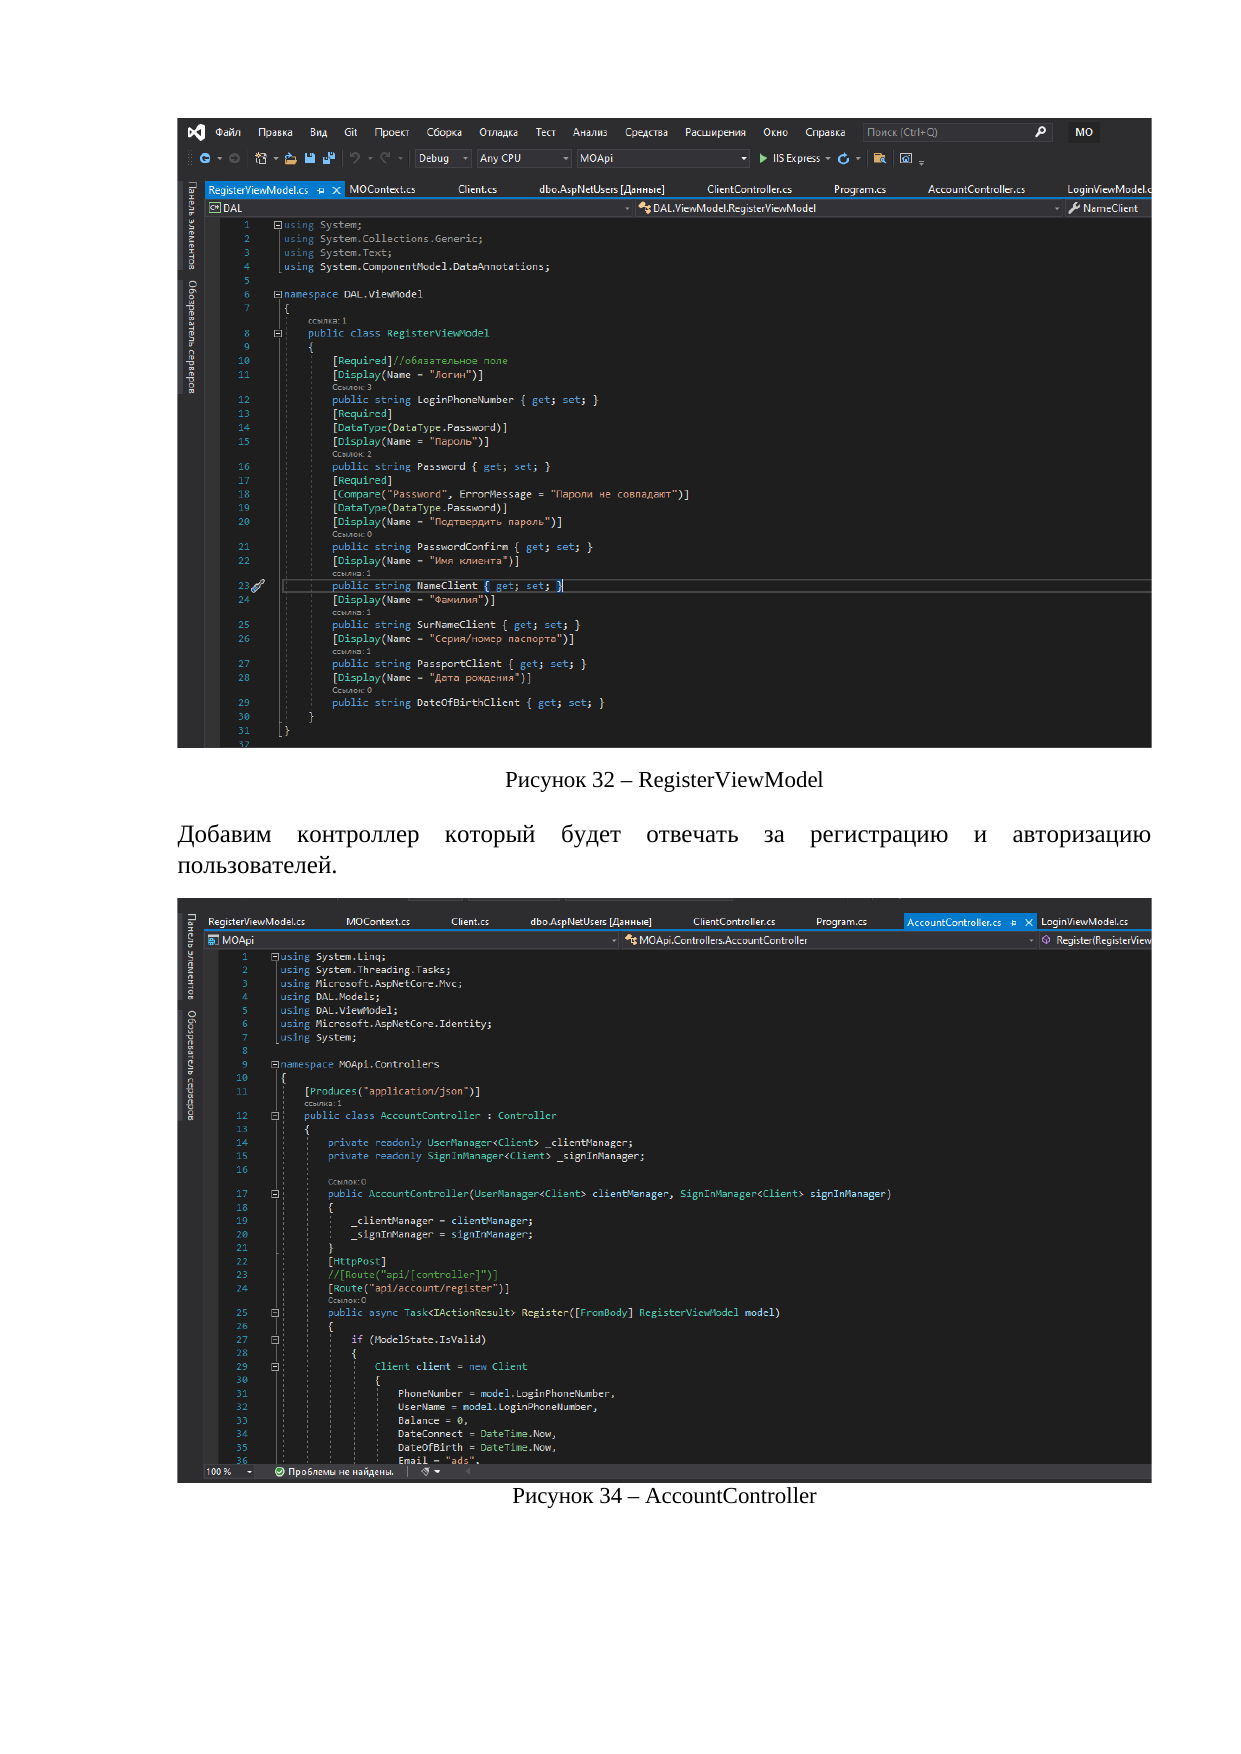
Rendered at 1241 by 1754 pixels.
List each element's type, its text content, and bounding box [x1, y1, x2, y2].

picture [177, 118, 1152, 748]
text Добавим контроллер который будет отвечать за регистрацию и авторизацию пользователей. [177, 819, 1152, 879]
picture [177, 898, 1152, 1483]
text Рисунок 32 – RegisterViewModel [177, 767, 1152, 793]
text Рисунок 34 – AccountController [177, 1483, 1152, 1508]
